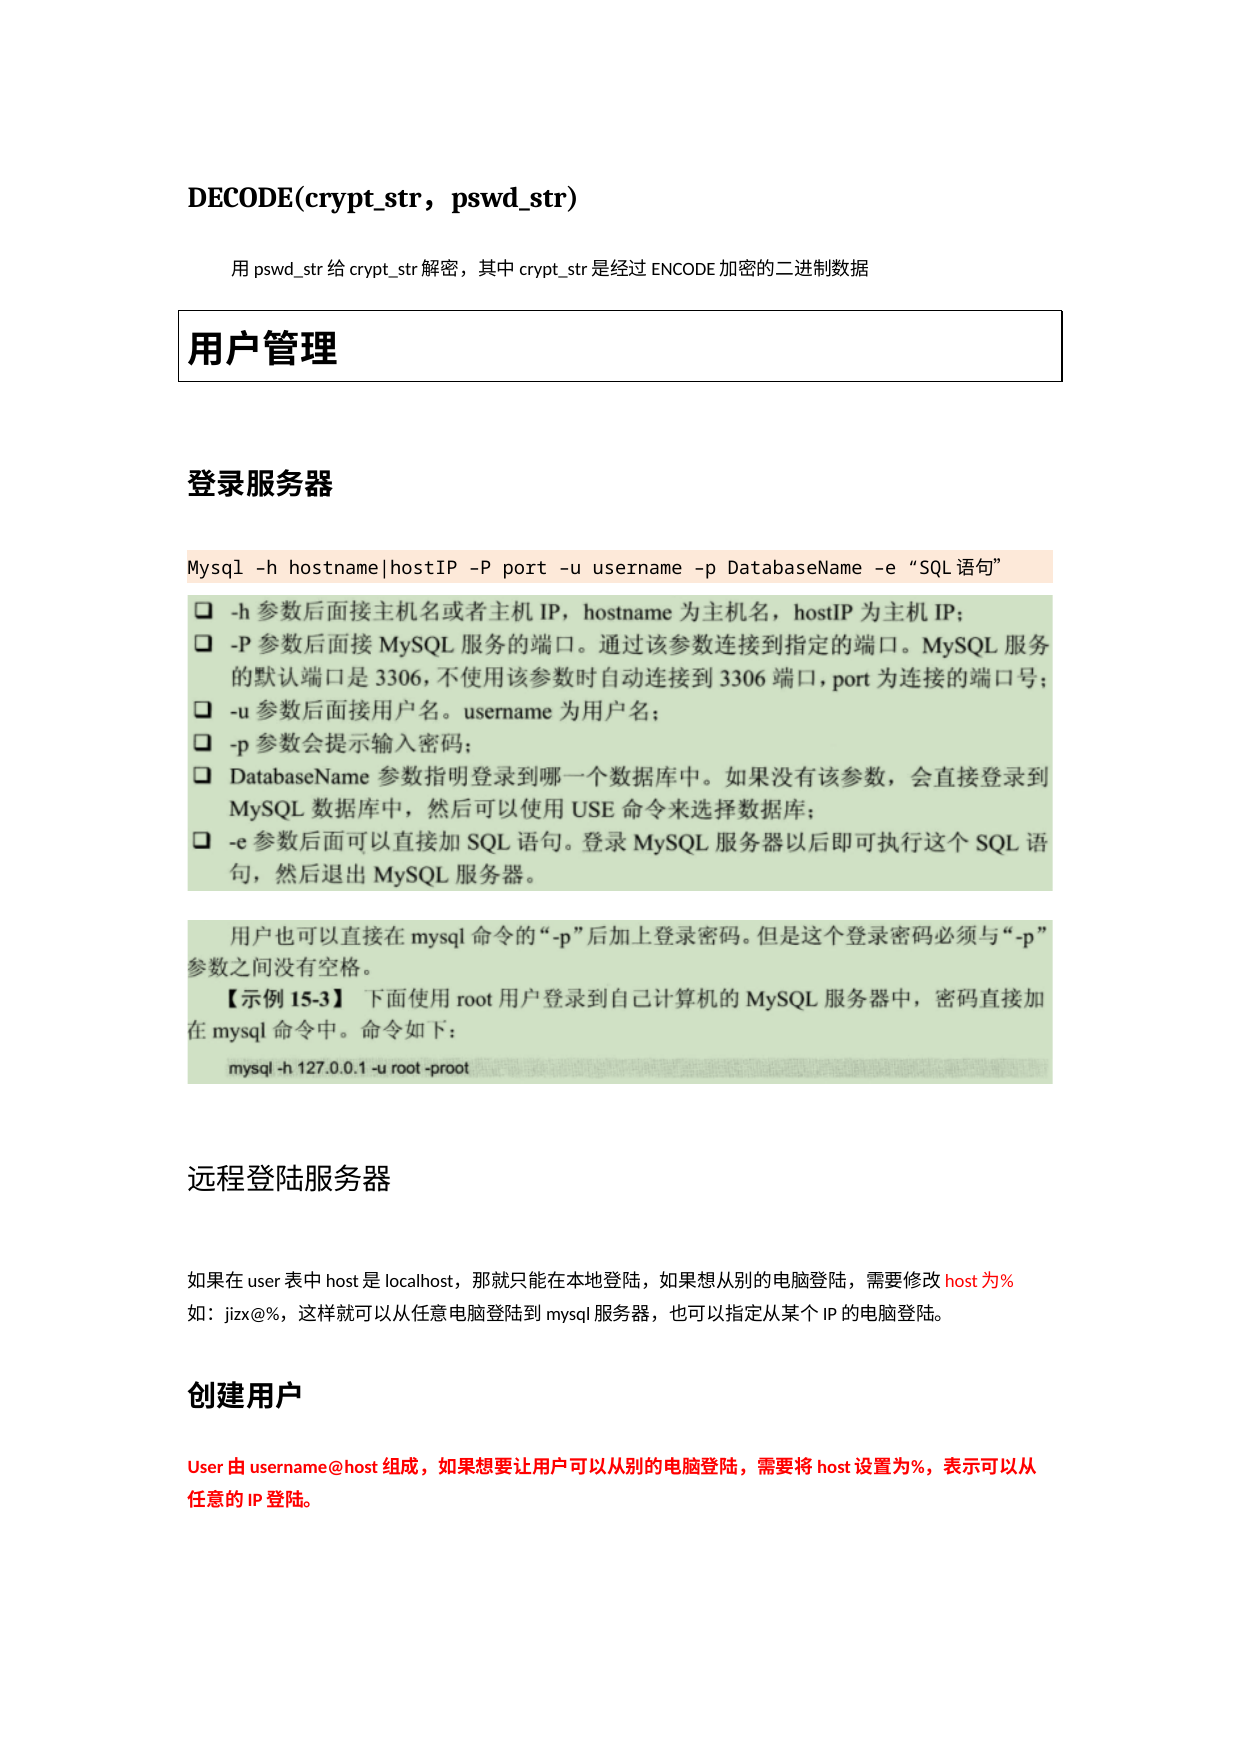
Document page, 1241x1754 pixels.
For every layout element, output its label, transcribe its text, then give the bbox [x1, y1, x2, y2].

picture [187, 920, 1053, 1084]
subtitle 远程登陆服务器 [187, 1144, 1053, 1209]
subtitle 创建用户 [187, 1361, 1053, 1426]
text 如：jizx@%，这样就可以从任意电脑登陆到mysql服务器，也可以指定从某个IP的电脑登陆。 [187, 1296, 1053, 1328]
subtitle 登录服务器 [187, 449, 1053, 514]
text User由username@host组成，如果想要让用户可以从别的电脑登陆，需要将host设置为%，表示可以从任意的IP登陆。 [187, 1449, 1053, 1514]
text 用pswd_str给crypt_str解密，其中crypt_str是经过ENCODE加密的二进制数据 [231, 251, 1053, 283]
subtitle DECODE(crypt_str，pswd_str) [187, 162, 1053, 227]
text 如果在user表中host是localhost，那就只能在本地登陆，如果想从别的电脑登陆，需要修改host为% [187, 1263, 1053, 1296]
picture [187, 595, 1053, 891]
subtitle 用户管理 [179, 311, 1061, 381]
text Mysql –h hostname|hostIP –P port –u username –p DatabaseName –e “SQL语句” [187, 550, 1053, 583]
